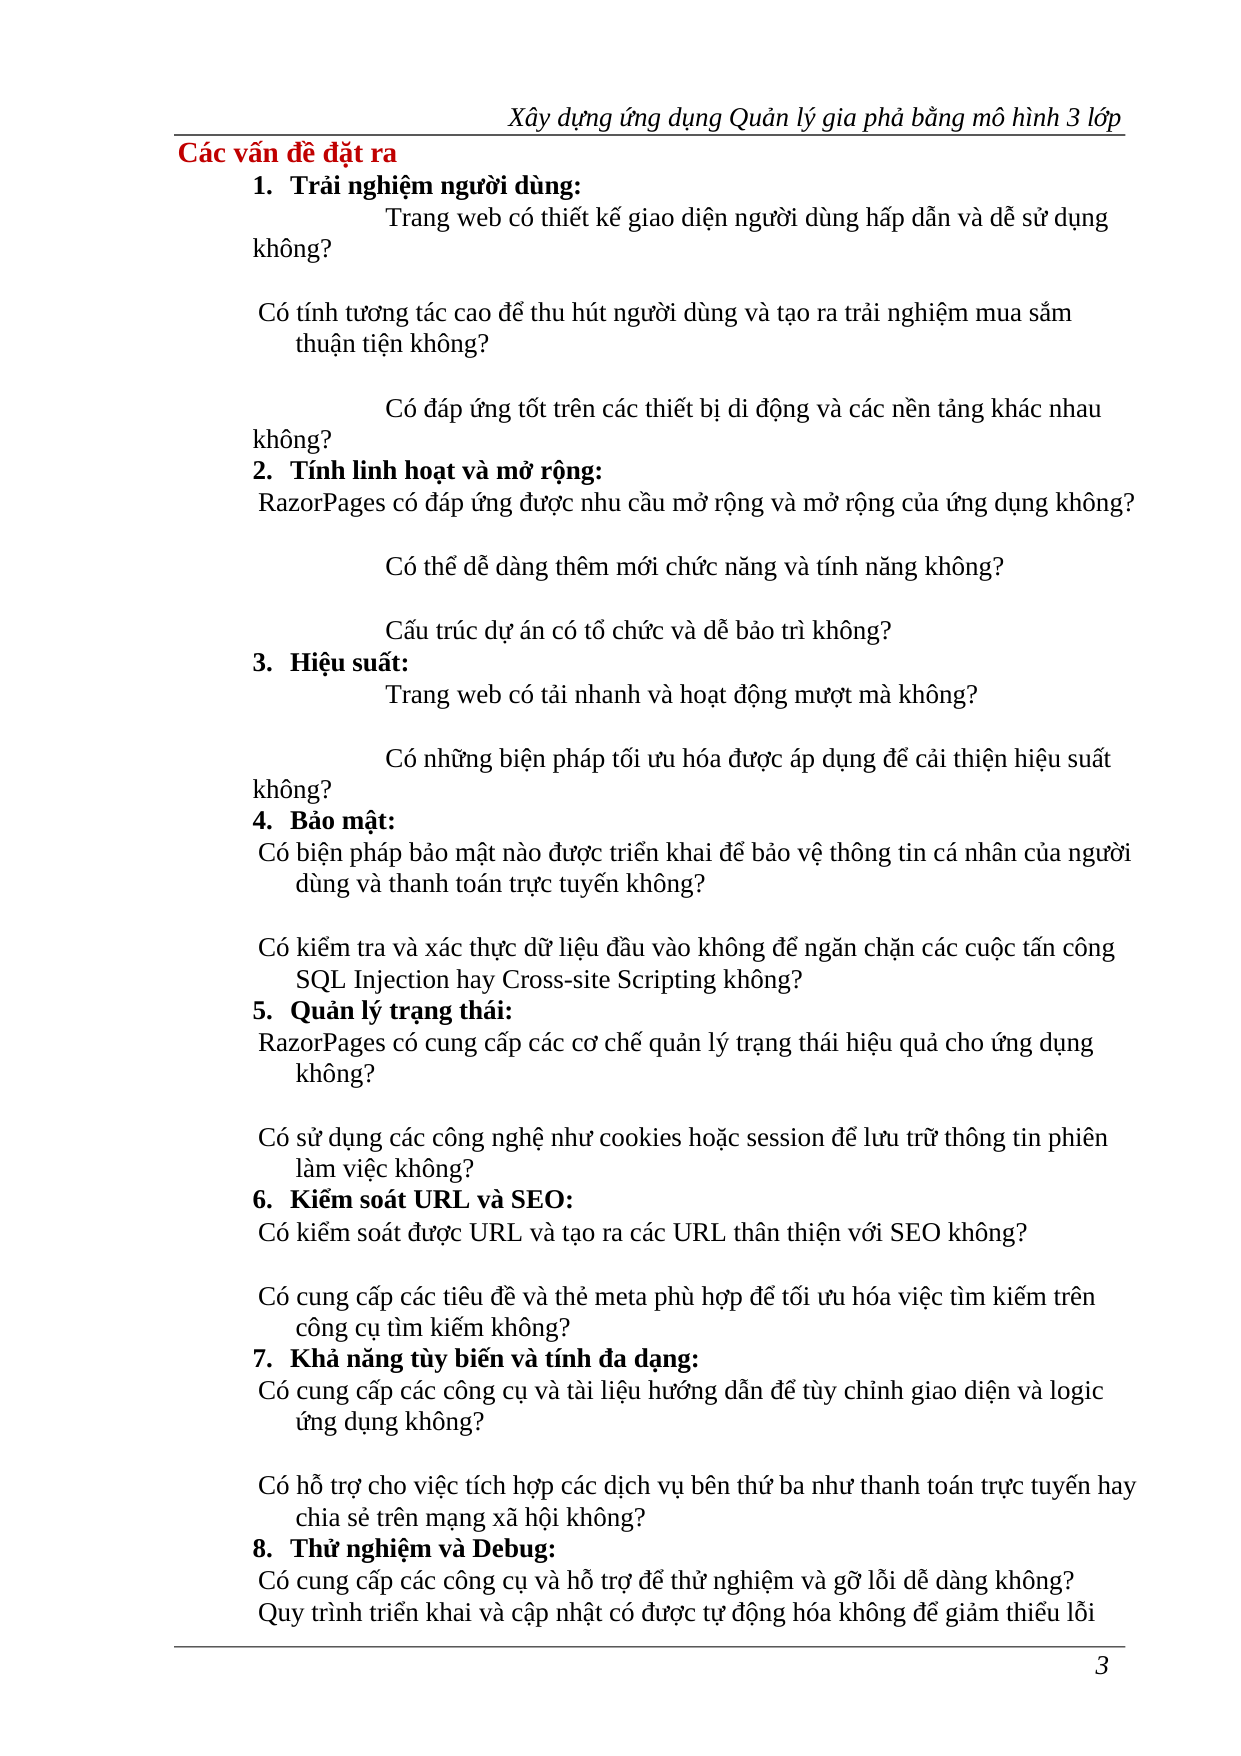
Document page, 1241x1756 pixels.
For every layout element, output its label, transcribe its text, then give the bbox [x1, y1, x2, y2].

text Cấu trúc dự án có tổ chức và dễ bảo trì không? [252, 614, 1138, 646]
text Có kiểm tra và xác thực dữ liệu đầu vào không để ngăn chặn các cuộc tấn công SQL Injection hay Cross-site Scripting không? [258, 932, 1138, 994]
text Có cung cấp các công cụ và tài liệu hướng dẫn để tùy chỉnh giao diện và logic ứng dụng không? [258, 1374, 1138, 1436]
subtitle Bảo mật: [252, 804, 1138, 835]
subtitle Kiểm soát URL và SEO: [252, 1183, 1138, 1215]
subtitle Khả năng tùy biến và tính đa dạng: [252, 1342, 1138, 1373]
text Có cung cấp các tiêu đề và thẻ meta phù hợp để tối ưu hóa việc tìm kiếm trên công cụ tìm kiếm không? [258, 1280, 1138, 1342]
text Trang web có tải nhanh và hoạt động mượt mà không? [252, 678, 1138, 709]
subtitle Tính linh hoạt và mở rộng: [252, 454, 1138, 485]
text Trang web có thiết kế giao diện người dùng hấp dẫn và dễ sử dụng không? [252, 201, 1138, 263]
text RazorPages có cung cấp các cơ chế quản lý trạng thái hiệu quả cho ứng dụng không? [258, 1026, 1138, 1088]
text Có đáp ứng tốt trên các thiết bị di động và các nền tảng khác nhau không? [252, 392, 1138, 454]
subtitle Quản lý trạng thái: [252, 994, 1138, 1025]
text RazorPages có đáp ứng được nhu cầu mở rộng và mở rộng của ứng dụng không? [258, 486, 1138, 517]
subtitle Hiệu suất: [252, 646, 1138, 677]
text Có kiểm soát được URL và tạo ra các URL thân thiện với SEO không? [258, 1216, 1138, 1247]
subtitle Thử nghiệm và Debug: [252, 1532, 1138, 1563]
text Có biện pháp bảo mật nào được triển khai để bảo vệ thông tin cá nhân của người dùng và thanh toán trực tuyến không? [258, 836, 1138, 898]
text Có sử dụng các công nghệ như cookies hoặc session để lưu trữ thông tin phiên làm việc không? [258, 1121, 1138, 1183]
text Có hỗ trợ cho việc tích hợp các dịch vụ bên thứ ba như thanh toán trực tuyến hay chia sẻ trên mạng xã hội không? [258, 1469, 1138, 1532]
text Có thể dễ dàng thêm mới chức năng và tính năng không? [252, 550, 1138, 581]
subtitle Các vấn đề đặt ra [177, 136, 1138, 169]
text Có cung cấp các công cụ và hỗ trợ để thử nghiệm và gỡ lỗi dễ dàng không? [258, 1564, 1138, 1595]
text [258, 1596, 1138, 1627]
subtitle Trải nghiệm người dùng: [252, 169, 1138, 200]
text Có tính tương tác cao để thu hút người dùng và tạo ra trải nghiệm mua sắm thuận tiện không? [258, 296, 1138, 359]
text Có những biện pháp tối ưu hóa được áp dụng để cải thiện hiệu suất không? [252, 742, 1138, 804]
